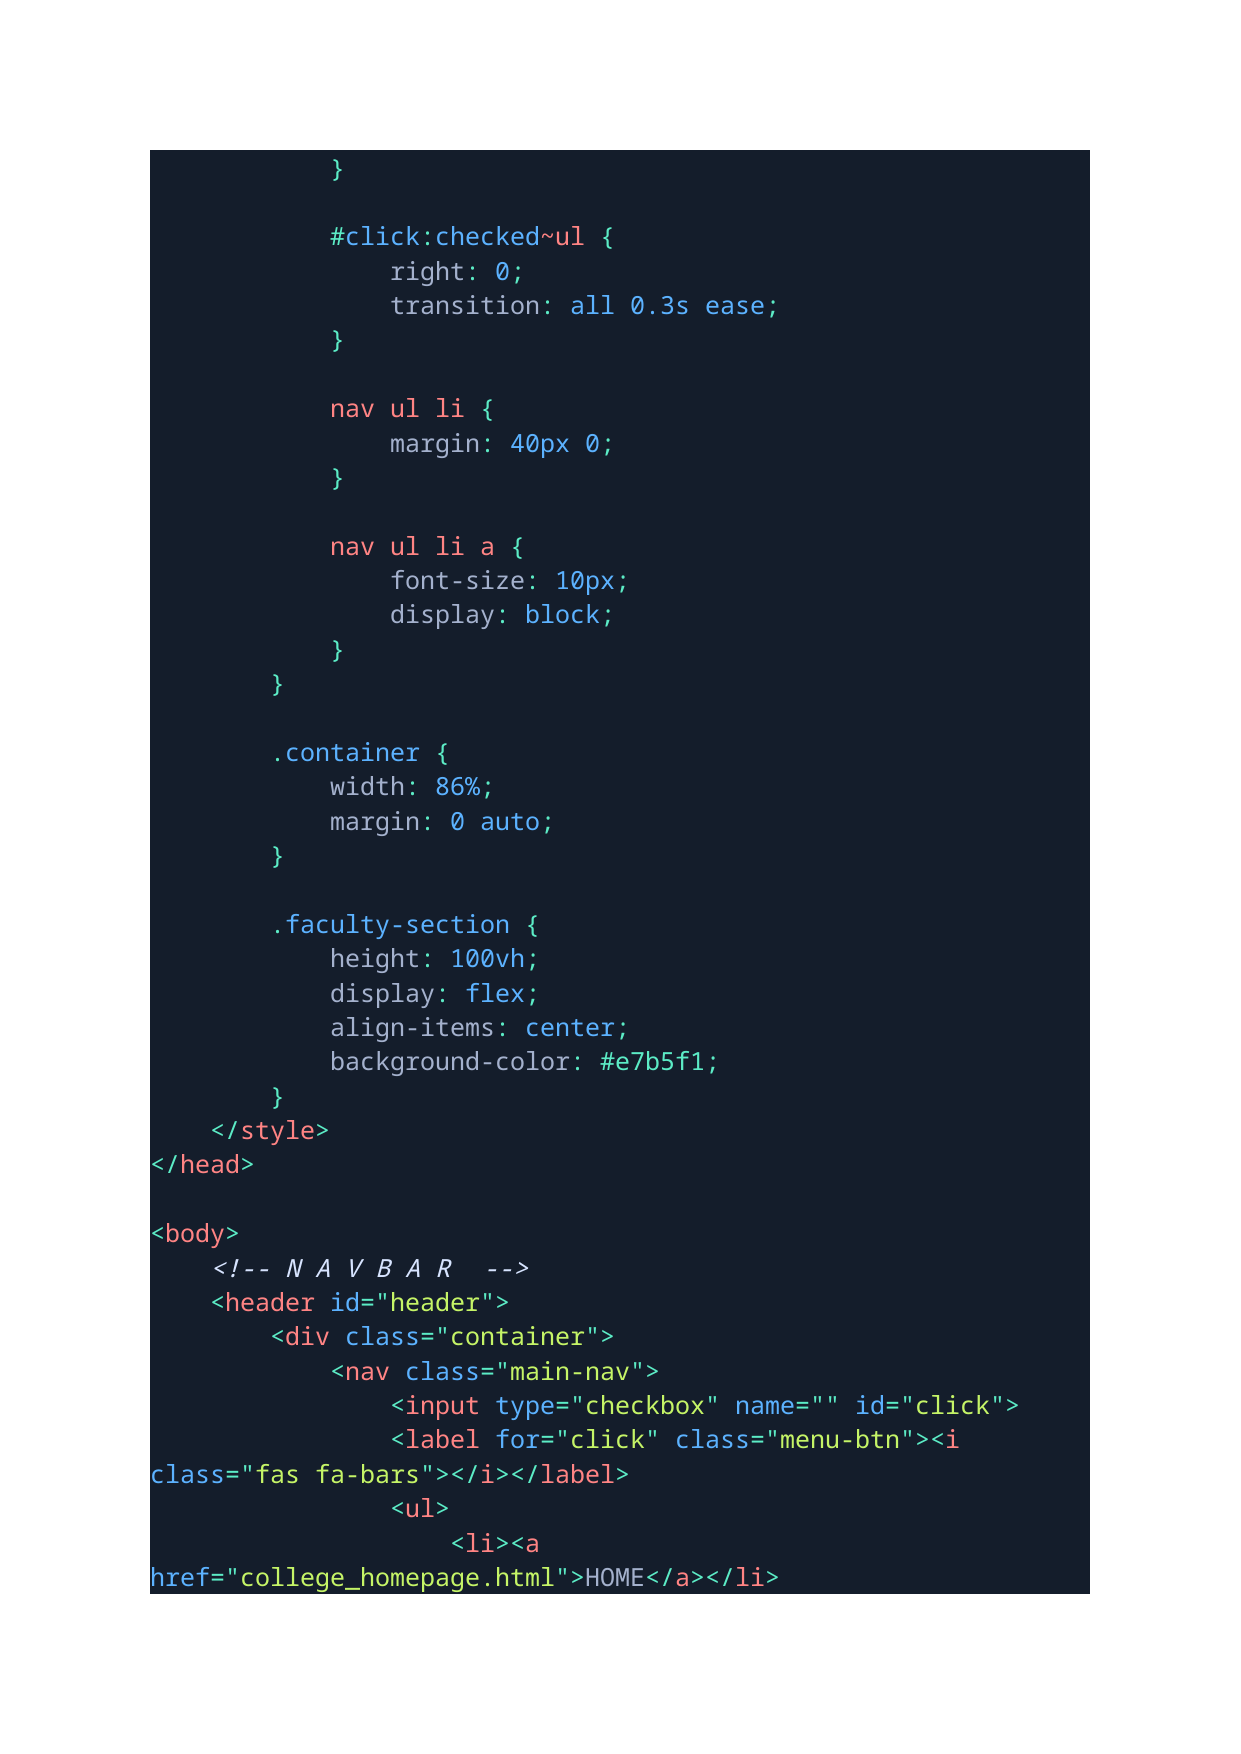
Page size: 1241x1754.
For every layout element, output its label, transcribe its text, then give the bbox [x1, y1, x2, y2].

text } [150, 459, 1090, 494]
text <!-- N A V B A R --> [150, 1250, 1090, 1284]
text margin: 0 auto; [150, 803, 1090, 837]
text display: block; [150, 597, 1090, 631]
text right: 0; [150, 253, 1090, 287]
text <input type="checkbox" name="" id="click"> [150, 1387, 1090, 1422]
text align-items: center; [150, 1009, 1090, 1044]
text </style> [150, 1112, 1090, 1147]
text height: 100vh; [150, 941, 1090, 975]
text } [150, 150, 1090, 184]
text <body> [150, 1216, 1090, 1250]
text .faculty-section { [150, 906, 1090, 941]
text } [150, 666, 1090, 700]
text <label for="click" class="menu-btn"><i class="fas fa-bars"></i></label> [150, 1422, 1090, 1491]
text <nav class="main-nav"> [150, 1353, 1090, 1387]
text <div class="container"> [150, 1319, 1090, 1353]
text margin: 40px 0; [150, 425, 1090, 459]
text transition: all 0.3s ease; [150, 287, 1090, 322]
text </head> [150, 1147, 1090, 1181]
text } [150, 631, 1090, 666]
text <header id="header"> [150, 1284, 1090, 1319]
text } [150, 837, 1090, 872]
text #click:checked~ul { [150, 219, 1090, 253]
text background-color: #e7b5f1; [150, 1044, 1090, 1078]
text nav ul li a { [150, 528, 1090, 562]
text .container { [150, 734, 1090, 769]
text font-size: 10px; [150, 562, 1090, 597]
text } [150, 322, 1090, 356]
text width: 86%; [150, 769, 1090, 803]
text } [150, 1078, 1090, 1112]
text display: flex; [150, 975, 1090, 1009]
text <ul> [150, 1491, 1090, 1525]
text nav ul li { [150, 391, 1090, 425]
text <li><a href="college_homepage.html">HOME</a></li> [150, 1525, 1090, 1594]
